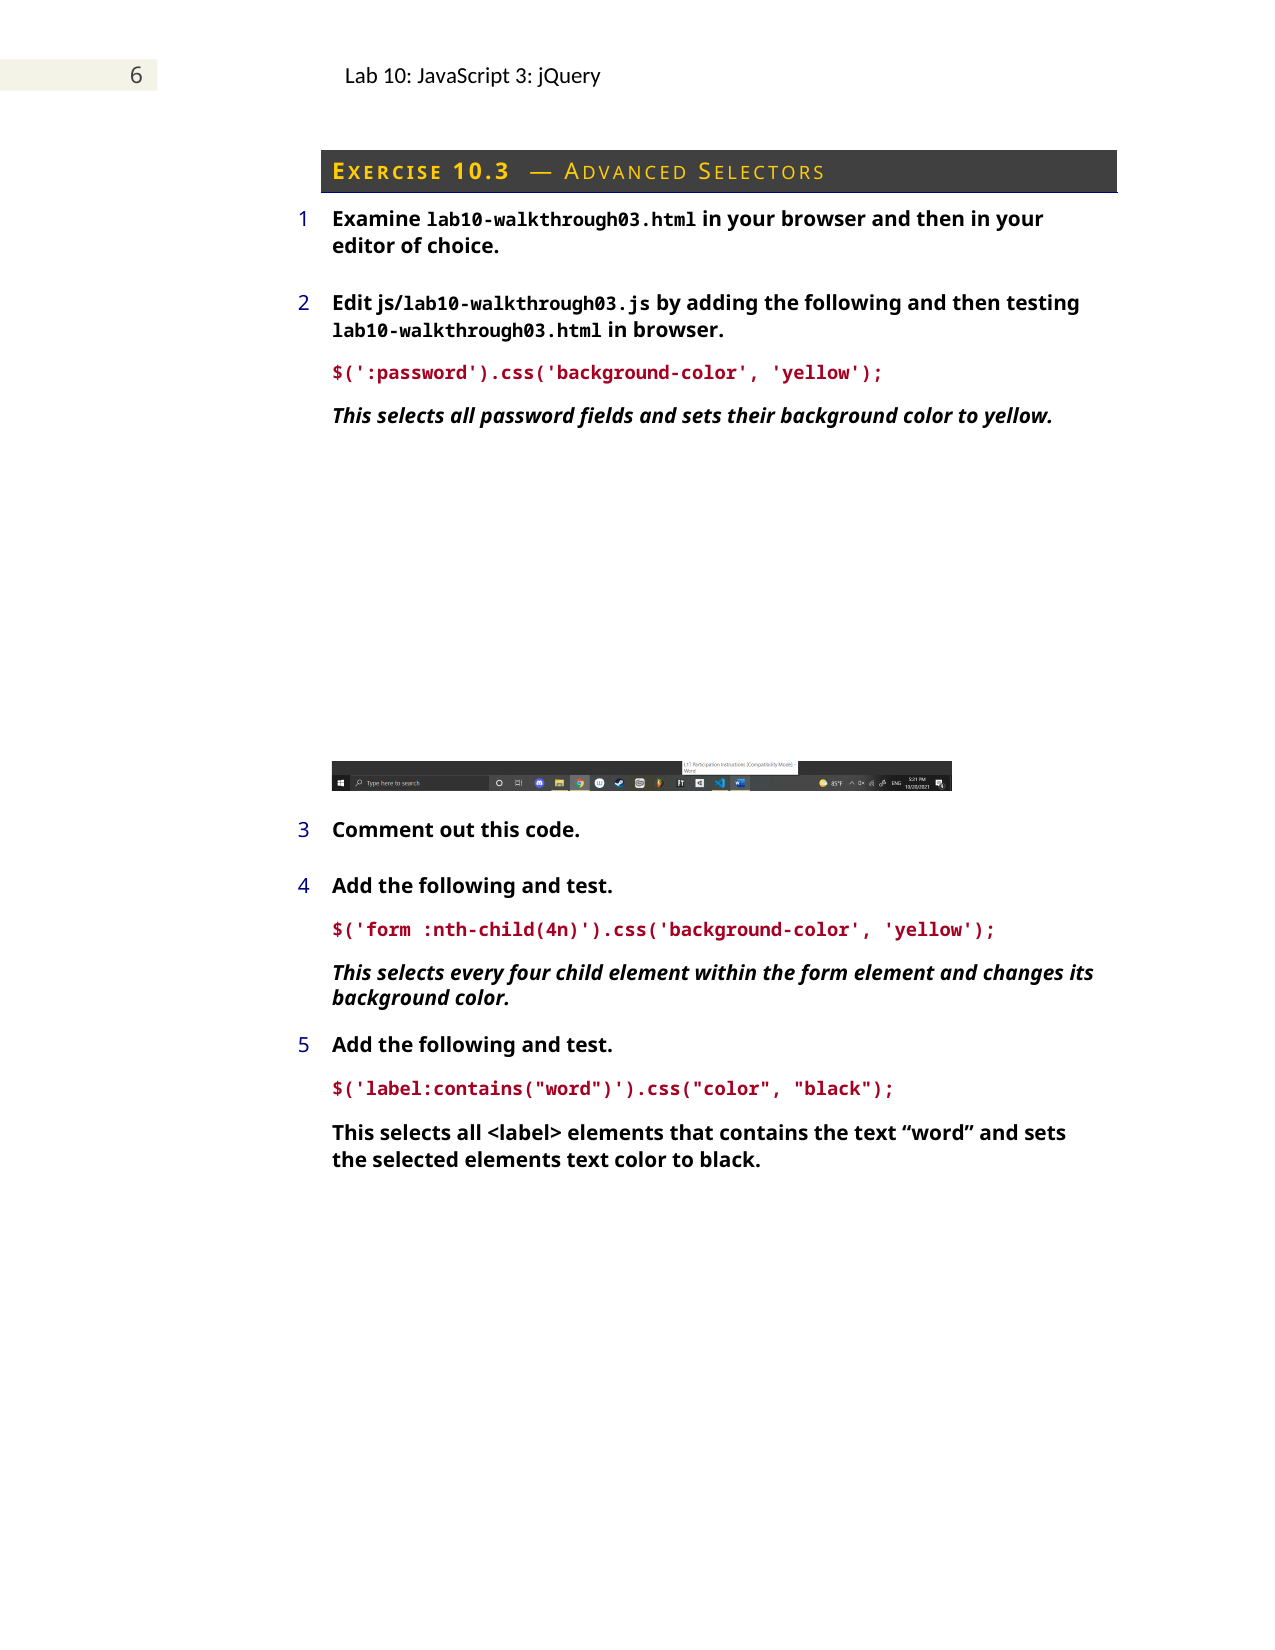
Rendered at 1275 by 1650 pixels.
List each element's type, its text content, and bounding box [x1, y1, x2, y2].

table_cell 2 [263, 276, 321, 803]
table_cell 1 [263, 192, 321, 276]
table_cell Add the following and test. $('form :nth-child(4n)').css('background-color', 'yellow'); This selects every four child element within the form element and changes its background color. [321, 860, 1117, 1018]
table_cell Edit js/lab10-walkthrough03.js by adding the following and then testing lab10-walkthrough03.html in browser. $(':password').css('background-color', 'yellow'); This selects all password fields and sets their background color to yellow. [321, 276, 1117, 803]
picture [331, 761, 952, 791]
table_cell 3 [263, 804, 321, 860]
table_cell Examine lab10-walkthrough03.html in your browser and then in your editor of choice. [321, 193, 1117, 276]
table_cell 5 [263, 1019, 321, 1496]
table_cell Comment out this code. [321, 804, 1117, 860]
table_cell 4 [263, 860, 321, 1018]
table_header Exercise 10. — Advanced Selectors [321, 150, 1117, 192]
